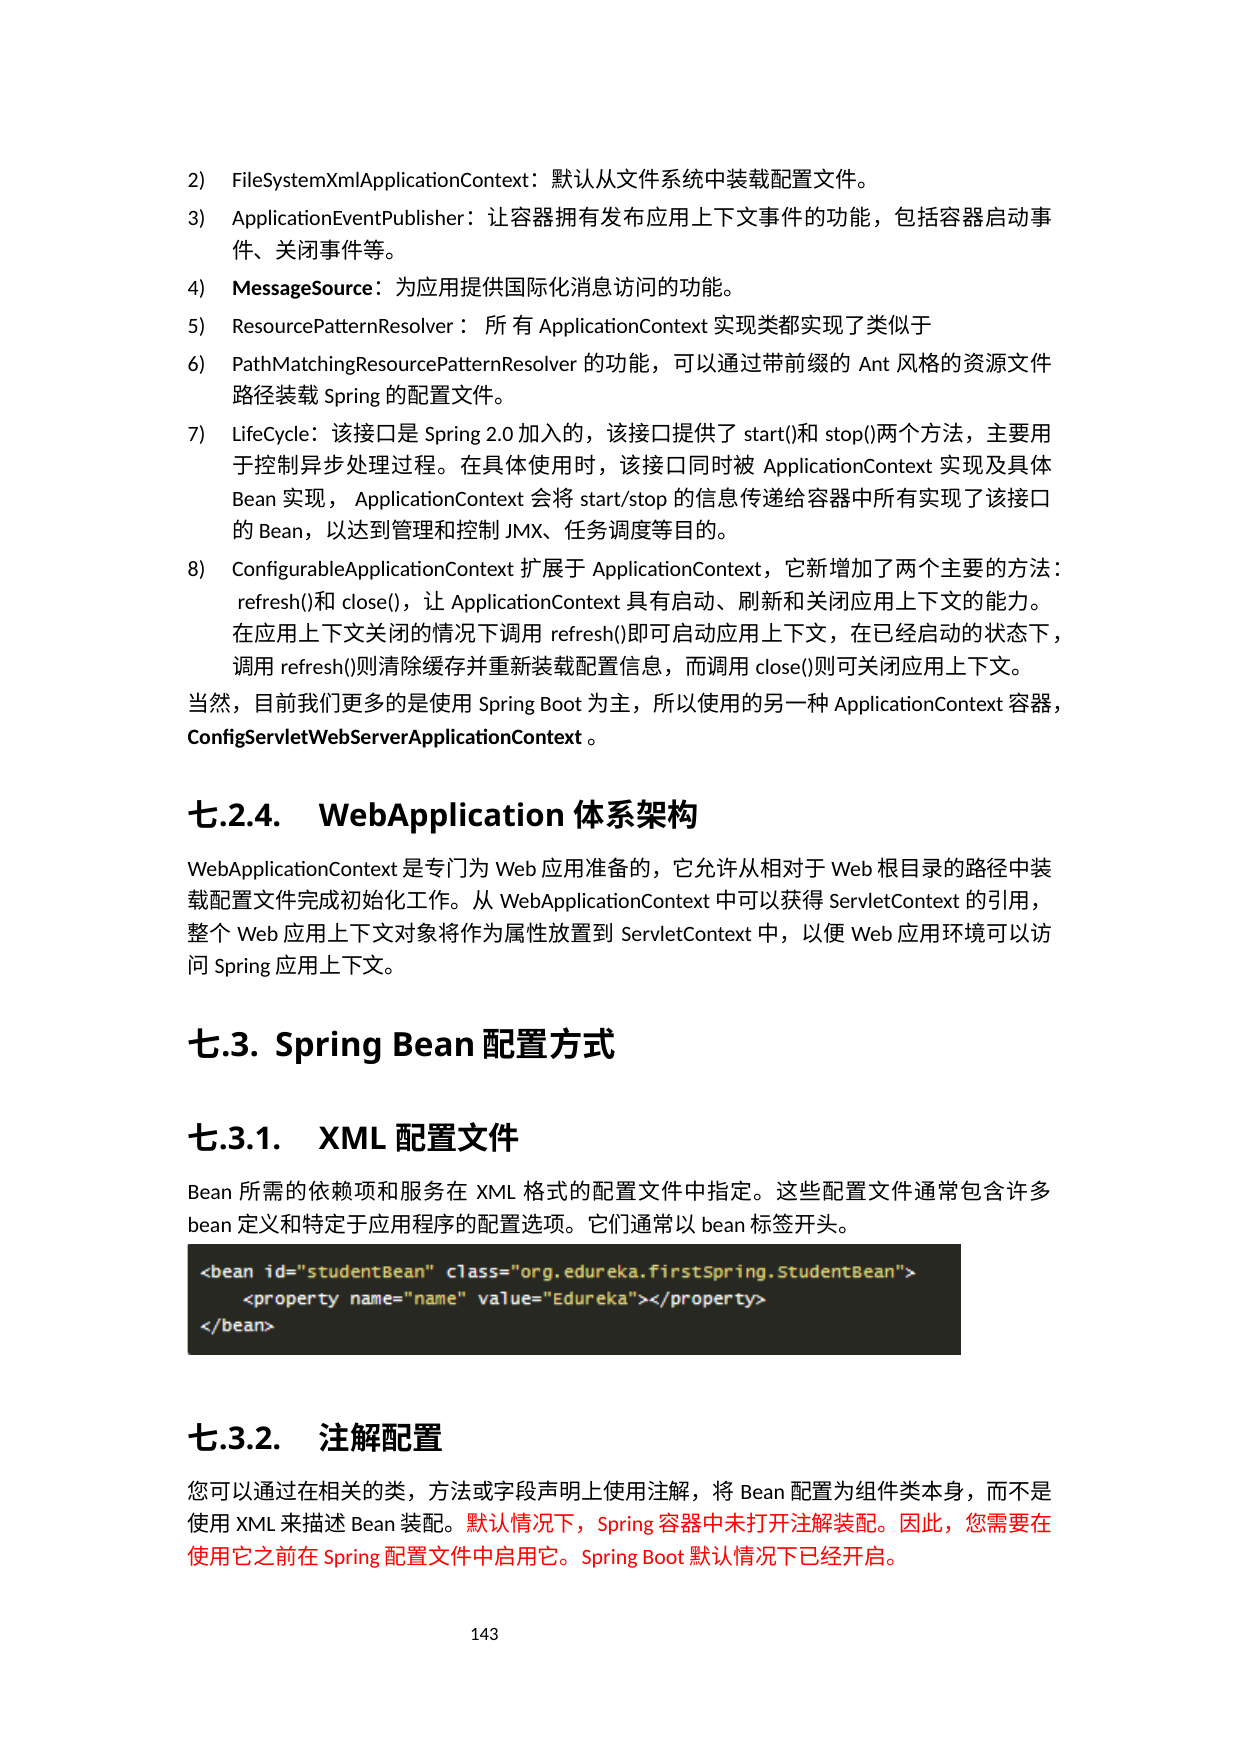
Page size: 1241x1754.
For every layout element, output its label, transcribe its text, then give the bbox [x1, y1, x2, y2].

text 您可以通过在相关的类，方法或字段声明上使用注解，将 Bean 配置为组件类本身，而不是使用 XML 来描述 Bean 装配。默认情况下，Spring 容器中未打开注解装配。因此，您需要在使用它之前在 Spring 配置文件中启用它。Spring Boot默认情况下已经开启。 [187, 1473, 1053, 1571]
subtitle XML 配置文件 [187, 1104, 1053, 1169]
text Bean 所需的依赖项和服务在 XML 格式的配置文件中指定。这些配置文件通常包含许多 bean 定义和特定于应用程序的配置选项。它们通常以 bean 标签开头。 [187, 1174, 1053, 1239]
list FileSystemXmlApplicationContext：默认从文件系统中装载配置文件。 [187, 162, 1053, 194]
list ConfigurableApplicationContext 扩展于 ApplicationContext，它新增加了两个主要的方法： refresh()和 close()，让 ApplicationContext 具有启动、刷新和关闭应用上下文的能力。在应用上下文关闭的情况下调用 refresh()即可启动应用上下文，在已经启动的状态下，调用 refresh()则清除缓存并重新装载配置信息，而调用 close()则可关闭应用上下文。 [187, 551, 1053, 681]
picture [187, 1244, 961, 1355]
list WebApplicationContext 是专门为 Web 应用准备的，它允许从相对于 Web 根目录的路径中装载配置文件完成初始化工作。从 WebApplicationContext 中可以获得ServletContext 的引用，整个 Web 应用上下文对象将作为属性放置到 ServletContext 中，以便 Web 应用环境可以访问 Spring 应用上下文。 [187, 850, 1053, 980]
list MessageSource：为应用提供国际化消息访问的功能。 [187, 270, 1053, 302]
list ApplicationEventPublisher：让容器拥有发布应用上下文事件的功能，包括容器启动事件、关闭事件等。 [187, 200, 1053, 265]
subtitle WebApplication 体系架构 [187, 780, 1053, 845]
list 当然，目前我们更多的是使用 Spring Boot 为主，所以使用的另一种 ApplicationContext 容器，ConfigServletWebServerApplicationContext 。 [187, 686, 1053, 751]
list ResourcePatternResolver ： 所 有 ApplicationContext 实现类都实现了类似于 [187, 308, 1053, 340]
subtitle Spring Bean配置方式 [187, 1009, 1053, 1074]
subtitle 注解配置 [187, 1403, 1053, 1468]
list LifeCycle：该接口是 Spring 2.0 加入的，该接口提供了 start()和 stop()两个方法，主要用于控制异步处理过程。在具体使用时，该接口同时被 ApplicationContext 实现及具体Bean 实现， ApplicationContext 会将 start/stop 的信息传递给容器中所有实现了该接口的 Bean，以达到管理和控制 JMX、任务调度等目的。 [187, 416, 1053, 546]
list PathMatchingResourcePatternResolver 的功能，可以通过带前缀的 Ant 风格的资源文件路径装载 Spring 的配置文件。 [187, 345, 1053, 410]
